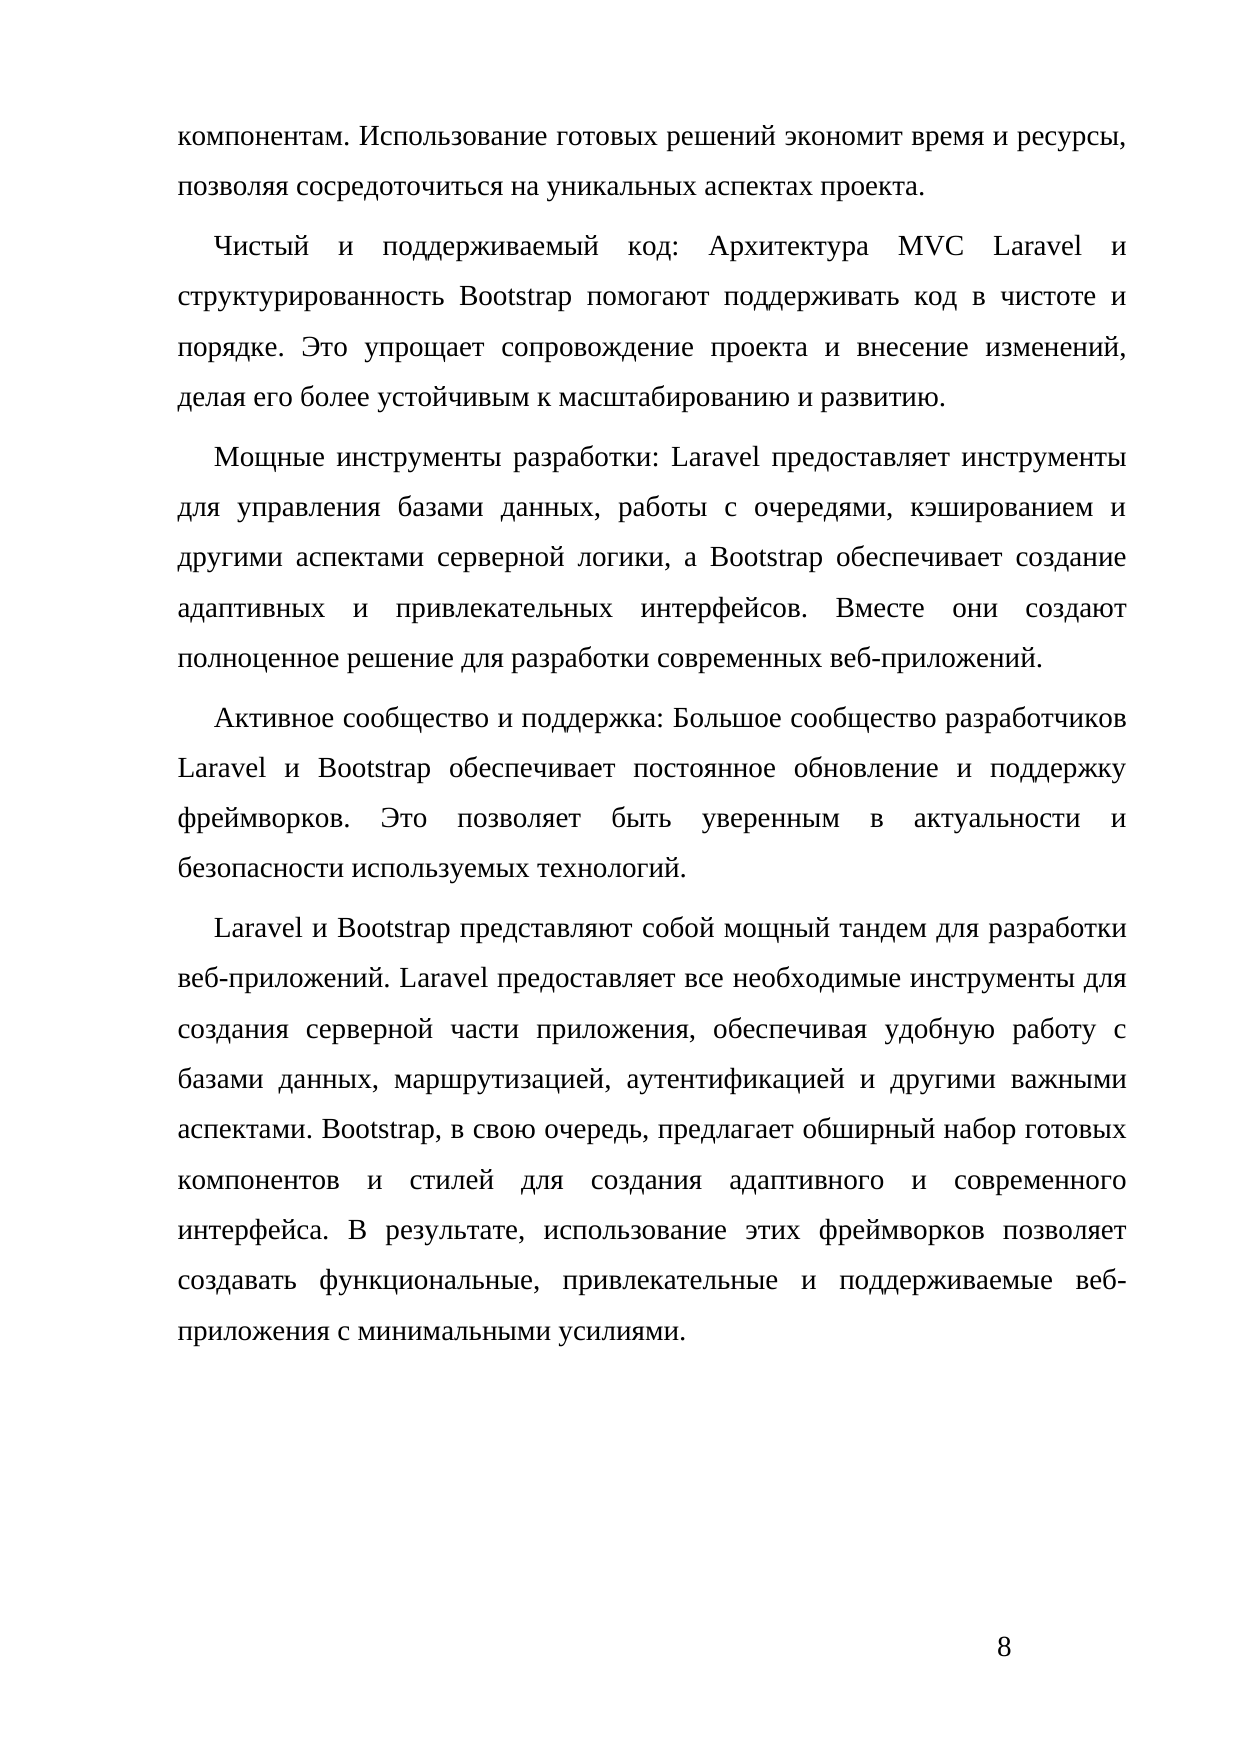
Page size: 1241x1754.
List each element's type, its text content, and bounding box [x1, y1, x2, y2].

text Laravel и Bootstrap представляют собой мощный тандем для разработки веб-приложений. Laravel предоставляет все необходимые инструменты для создания серверной части приложения, обеспечивая удобную работу с базами данных, маршрутизацией, аутентификацией и другими важными аспектами. Bootstrap, в свою очередь, предлагает обширный набор готовых компонентов и стилей для создания адаптивного и современного интерфейса. В результате, использование этих фреймворков позволяет создавать функциональные, привлекательные и поддерживаемые веб-приложения с минимальными усилиями. [177, 910, 1127, 1346]
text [177, 118, 1127, 202]
text Мощные инструменты разработки: Laravel предоставляет инструменты для управления базами данных, работы с очередями, кэшированием и другими аспектами серверной логики, а Bootstrap обеспечивает создание адаптивных и привлекательных интерфейсов. Вместе они создают полноценное решение для разработки современных веб-приложений. [177, 439, 1127, 673]
text Активное сообщество и поддержка: Большое сообщество разработчиков Laravel и Bootstrap обеспечивает постоянное обновление и поддержку фреймворков. Это позволяет быть уверенным в актуальности и безопасности используемых технологий. [177, 700, 1127, 884]
text Чистый и поддерживаемый код: Архитектура MVC Laravel и структурированность Bootstrap помогают поддерживать код в чистоте и порядке. Это упрощает сопровождение проекта и внесение изменений, делая его более устойчивым к масштабированию и развитию. [177, 228, 1127, 413]
